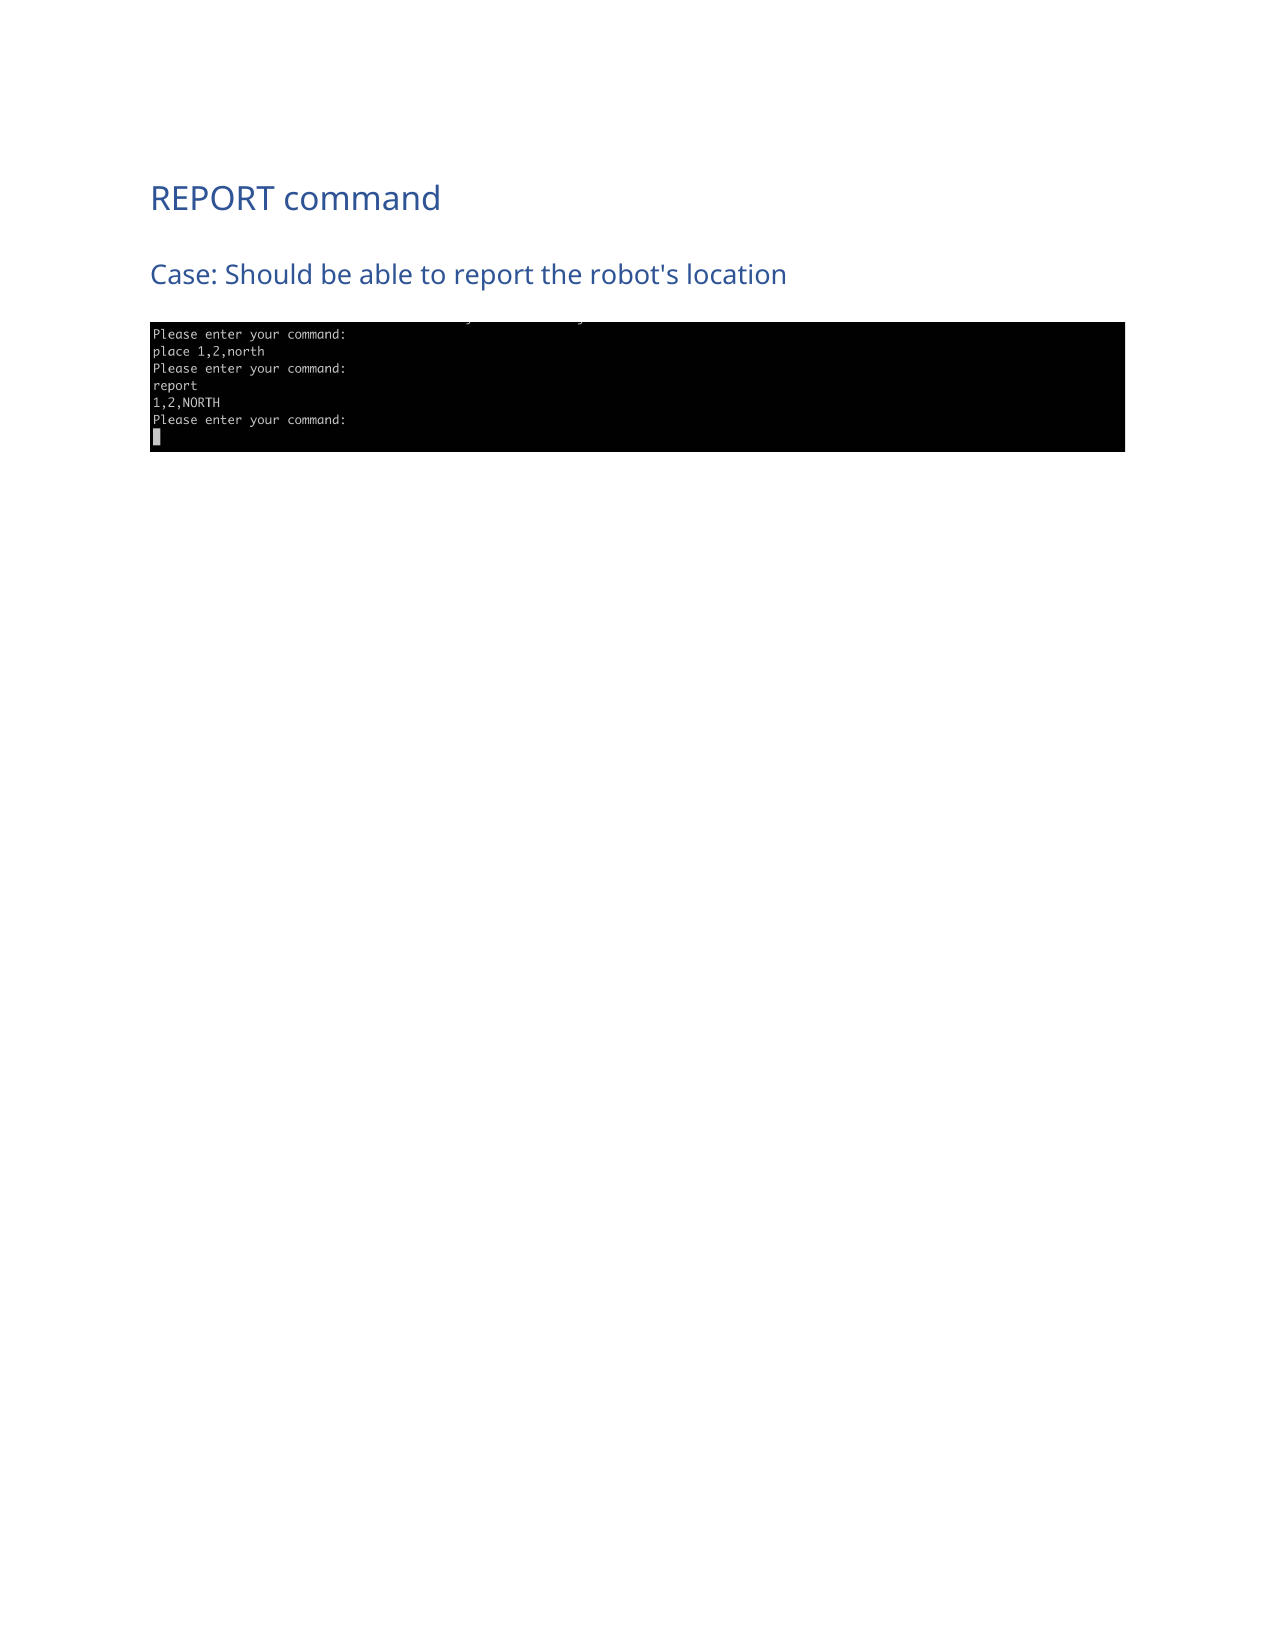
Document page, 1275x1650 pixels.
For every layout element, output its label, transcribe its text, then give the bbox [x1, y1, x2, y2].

picture [150, 322, 1125, 452]
subtitle Case: Should be able to report the robot's location [150, 255, 1125, 292]
subtitle REPORT command [150, 175, 1125, 220]
